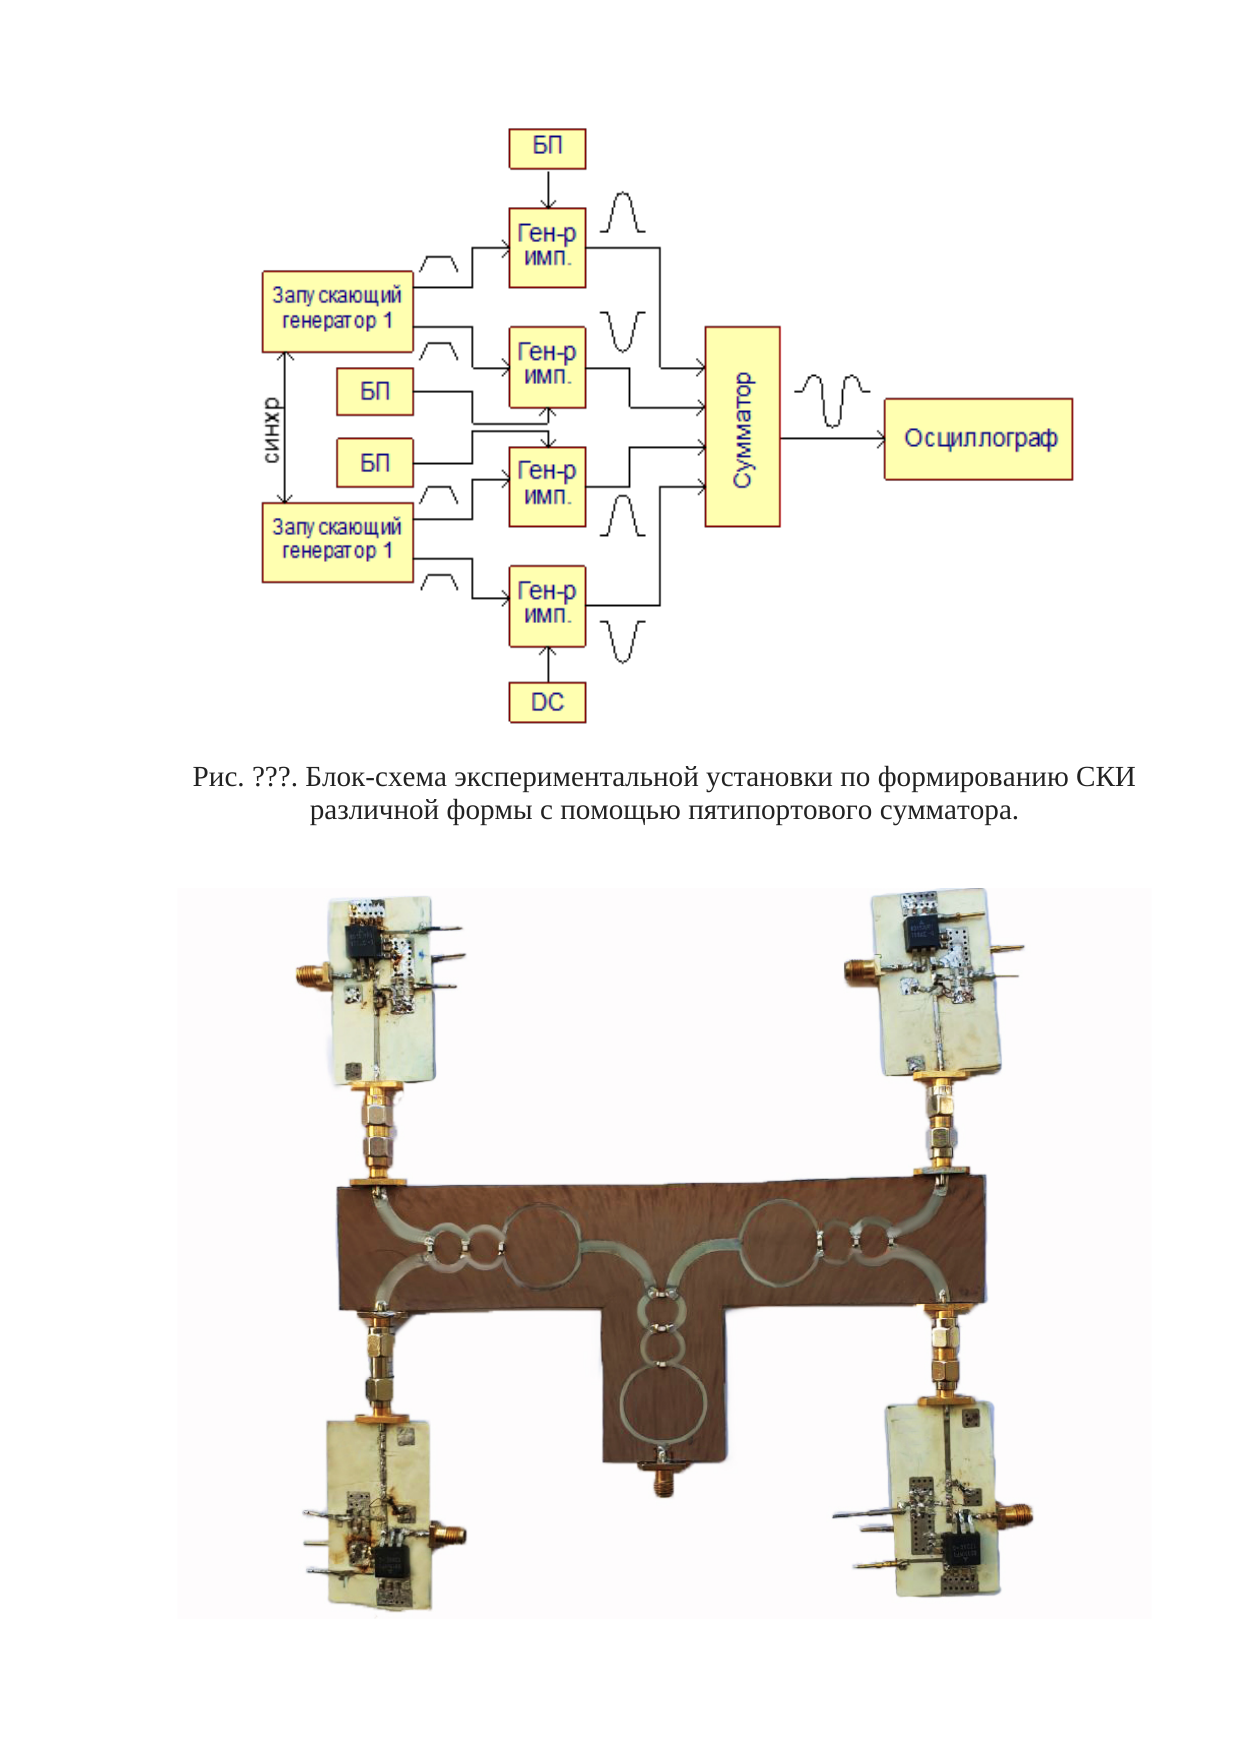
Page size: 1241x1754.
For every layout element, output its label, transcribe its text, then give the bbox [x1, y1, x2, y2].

text Рис. ???. Блок-схема экспериментальной установки по формированию СКИ различной формы с помощью пятипортового сумматора. [177, 759, 1152, 826]
picture [177, 888, 1152, 1619]
picture [247, 118, 1082, 747]
